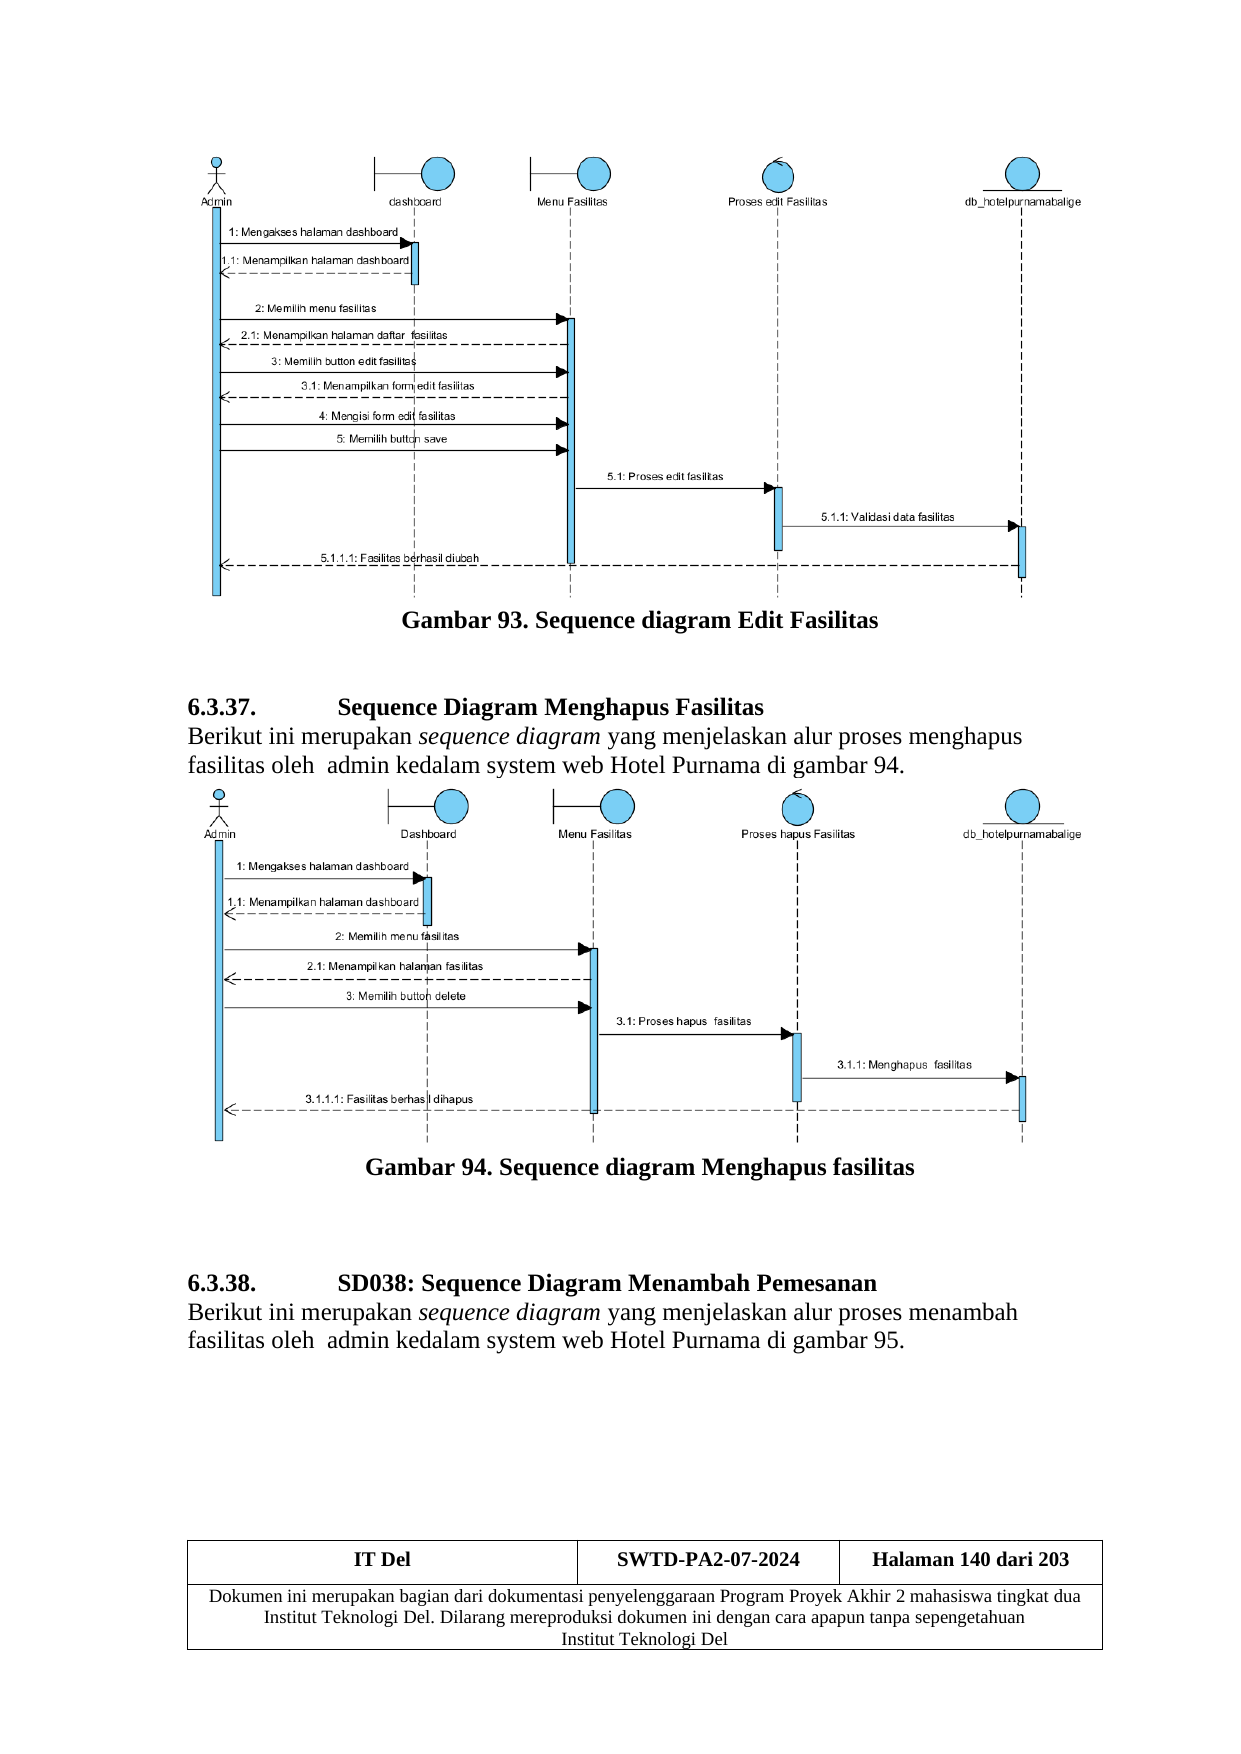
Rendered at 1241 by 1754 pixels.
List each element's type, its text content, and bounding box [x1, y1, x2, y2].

picture [187, 147, 1093, 606]
picture [187, 778, 1093, 1153]
text 6.3.37. Sequence Diagram Menghapus Fasilitas [187, 692, 1092, 721]
text Gambar 93. Sequence diagram Edit Fasilitas [187, 606, 1092, 634]
text Berikut ini merupakan sequence diagram yang menjelaskan alur proses menambah fasilitas oleh admin kedalam system web Hotel Purnama di gambar 95. [187, 1297, 1092, 1354]
text Berikut ini merupakan sequence diagram yang menjelaskan alur proses menghapus fasilitas oleh admin kedalam system web Hotel Purnama di gambar 94. [187, 721, 1092, 778]
text 6.3.38. SD038: Sequence Diagram Menambah Pemesanan [187, 1268, 1092, 1297]
text Gambar 94. Sequence diagram Menghapus fasilitas [187, 1153, 1092, 1181]
